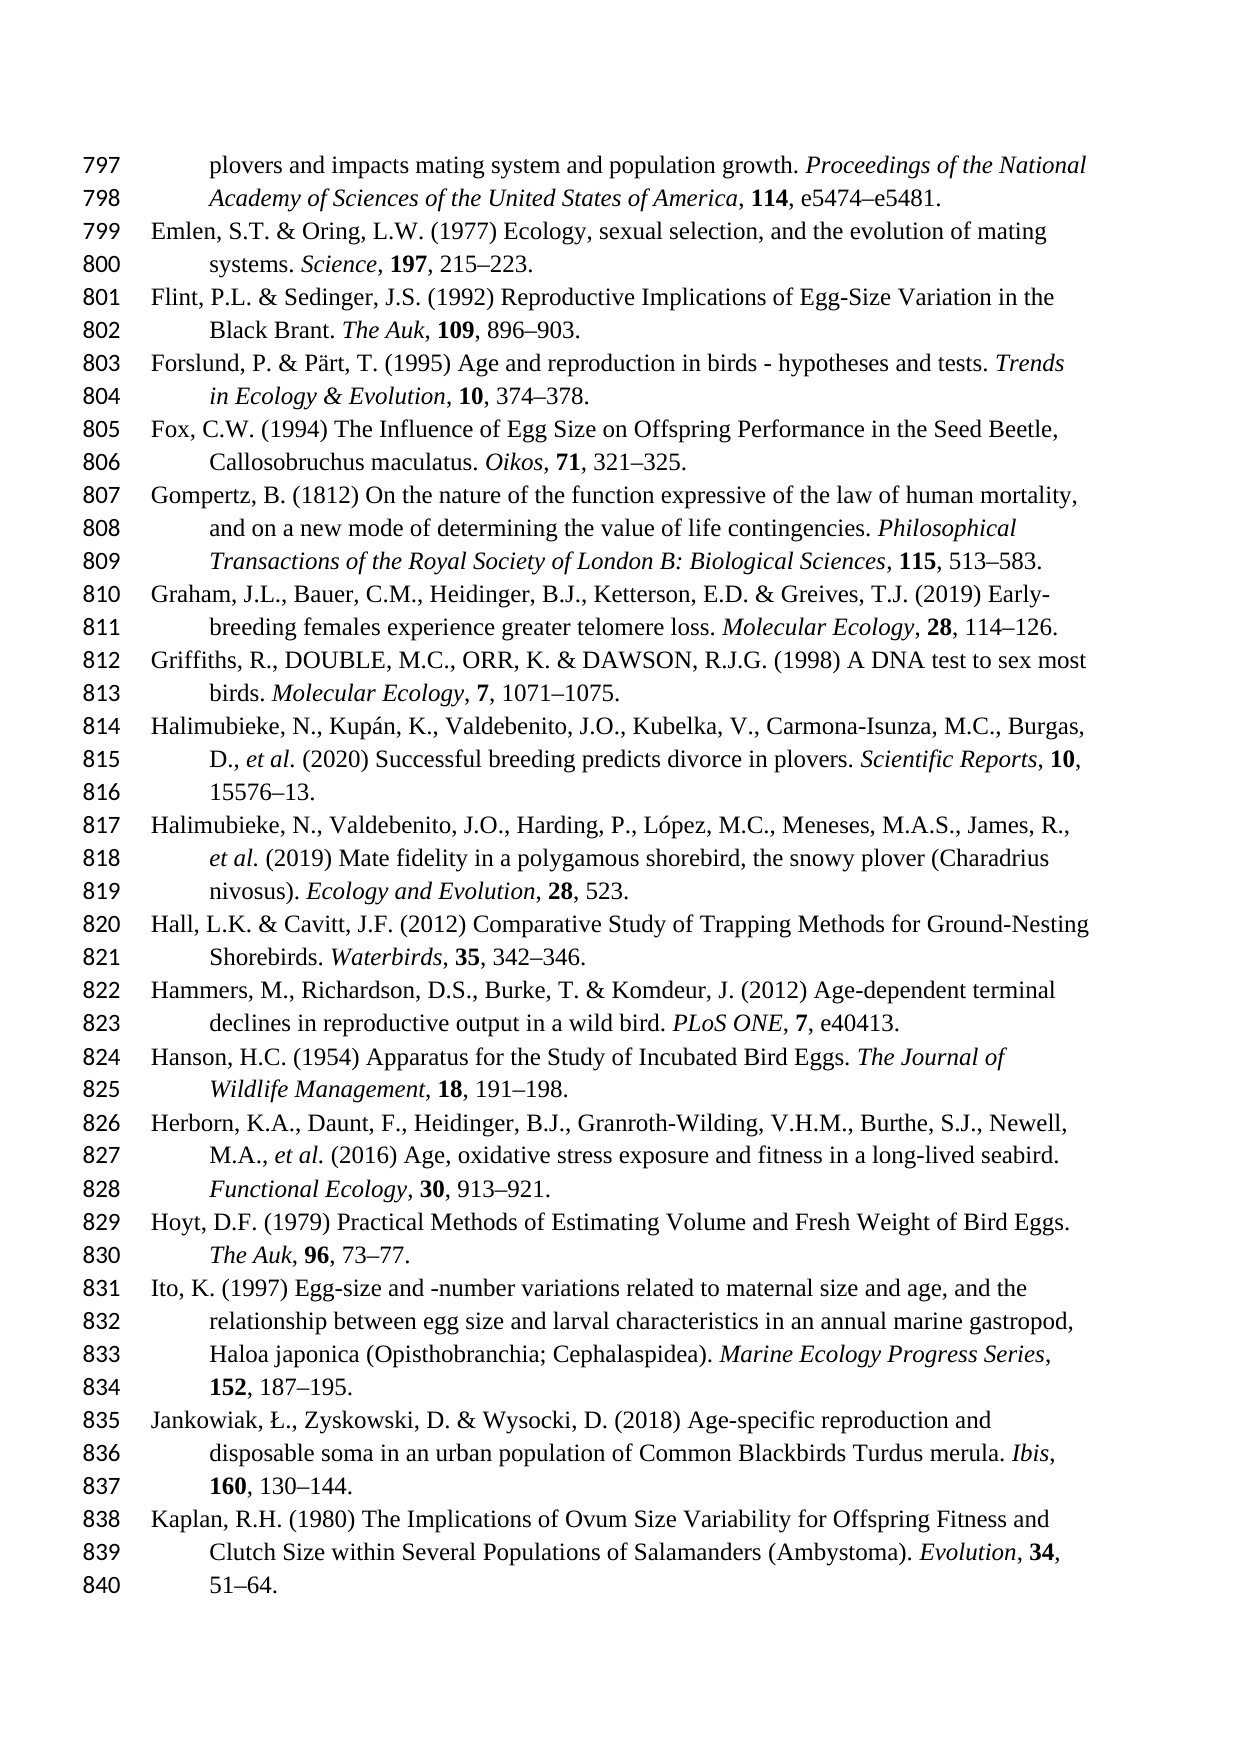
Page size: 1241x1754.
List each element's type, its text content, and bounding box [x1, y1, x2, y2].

text Hanson, H.C. (1954) Apparatus for the Study of Incubated Bird Eggs. The Journal of Wildlife Management, 18, 191–198. [151, 1042, 1090, 1103]
text Hoyt, D.F. (1979) Practical Methods of Estimating Volume and Fresh Weight of Bird Eggs. The Auk, 96, 73–77. [151, 1207, 1090, 1268]
text Hammers, M., Richardson, D.S., Burke, T. & Komdeur, J. (2012) Age-dependent terminal declines in reproductive output in a wild bird. PLoS ONE, 7, e40413. [151, 976, 1090, 1037]
text Forslund, P. & Pärt, T. (1995) Age and reproduction in birds - hypotheses and tests. Trends in Ecology & Evolution, 10, 374–378. [151, 348, 1090, 410]
text Herborn, K.A., Daunt, F., Heidinger, B.J., Granroth-Wilding, V.H.M., Burthe, S.J., Newell, M.A., et al. (2016) Age, oxidative stress exposure and fitness in a long-lived seabird. Functional Ecology, 30, 913–921. [151, 1108, 1090, 1202]
text Griffiths, R., DOUBLE, M.C., ORR, K. & DAWSON, R.J.G. (1998) A DNA test to sex most birds. Molecular Ecology, 7, 1071–1075. [151, 645, 1090, 707]
text Fox, C.W. (1994) The Influence of Egg Size on Offspring Performance in the Seed Beetle, Callosobruchus maculatus. Oikos, 71, 321–325. [151, 414, 1090, 476]
text Halimubieke, N., Valdebenito, J.O., Harding, P., López, M.C., Meneses, M.A.S., James, R., et al. (2019) Mate fidelity in a polygamous shorebird, the snowy plover (Charadrius nivosus). Ecology and Evolution, 28, 523. [151, 810, 1090, 905]
text Flint, P.L. & Sedinger, J.S. (1992) Reproductive Implications of Egg-Size Variation in the Black Brant. The Auk, 109, 896–903. [151, 282, 1090, 344]
text Jankowiak, Ł., Zyskowski, D. & Wysocki, D. (2018) Age-specific reproduction and disposable soma in an urban population of Common Blackbirds Turdus merula. Ibis, 160, 130–144. [151, 1405, 1090, 1499]
text Halimubieke, N., Kupán, K., Valdebenito, J.O., Kubelka, V., Carmona-Isunza, M.C., Burgas, D., et al. (2020) Successful breeding predicts divorce in plovers. Scientific Reports, 10, 15576–13. [151, 711, 1090, 806]
text Gompertz, B. (1812) On the nature of the function expressive of the law of human mortality, and on a new mode of determining the value of life contingencies. Philosophical Transactions of the Royal Society of London B: Biological Sciences, 115, 513–583. [151, 480, 1090, 575]
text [151, 150, 1090, 212]
text Kaplan, R.H. (1980) The Implications of Ovum Size Variability for Offspring Fitness and Clutch Size within Several Populations of Salamanders (Ambystoma). Evolution, 34, 51–64. [151, 1504, 1090, 1599]
text Emlen, S.T. & Oring, L.W. (1977) Ecology, sexual selection, and the evolution of mating systems. Science, 197, 215–223. [151, 216, 1090, 278]
text Graham, J.L., Bauer, C.M., Heidinger, B.J., Ketterson, E.D. & Greives, T.J. (2019) Early-breeding females experience greater telomere loss. Molecular Ecology, 28, 114–126. [151, 579, 1090, 641]
text Hall, L.K. & Cavitt, J.F. (2012) Comparative Study of Trapping Methods for Ground-Nesting Shorebirds. Waterbirds, 35, 342–346. [151, 909, 1090, 971]
text Ito, K. (1997) Egg-size and -number variations related to maternal size and age, and the relationship between egg size and larval characteristics in an annual marine gastropod, Haloa japonica (Opisthobranchia; Cephalaspidea). Marine Ecology Progress Series, 152, 187–195. [151, 1273, 1090, 1401]
